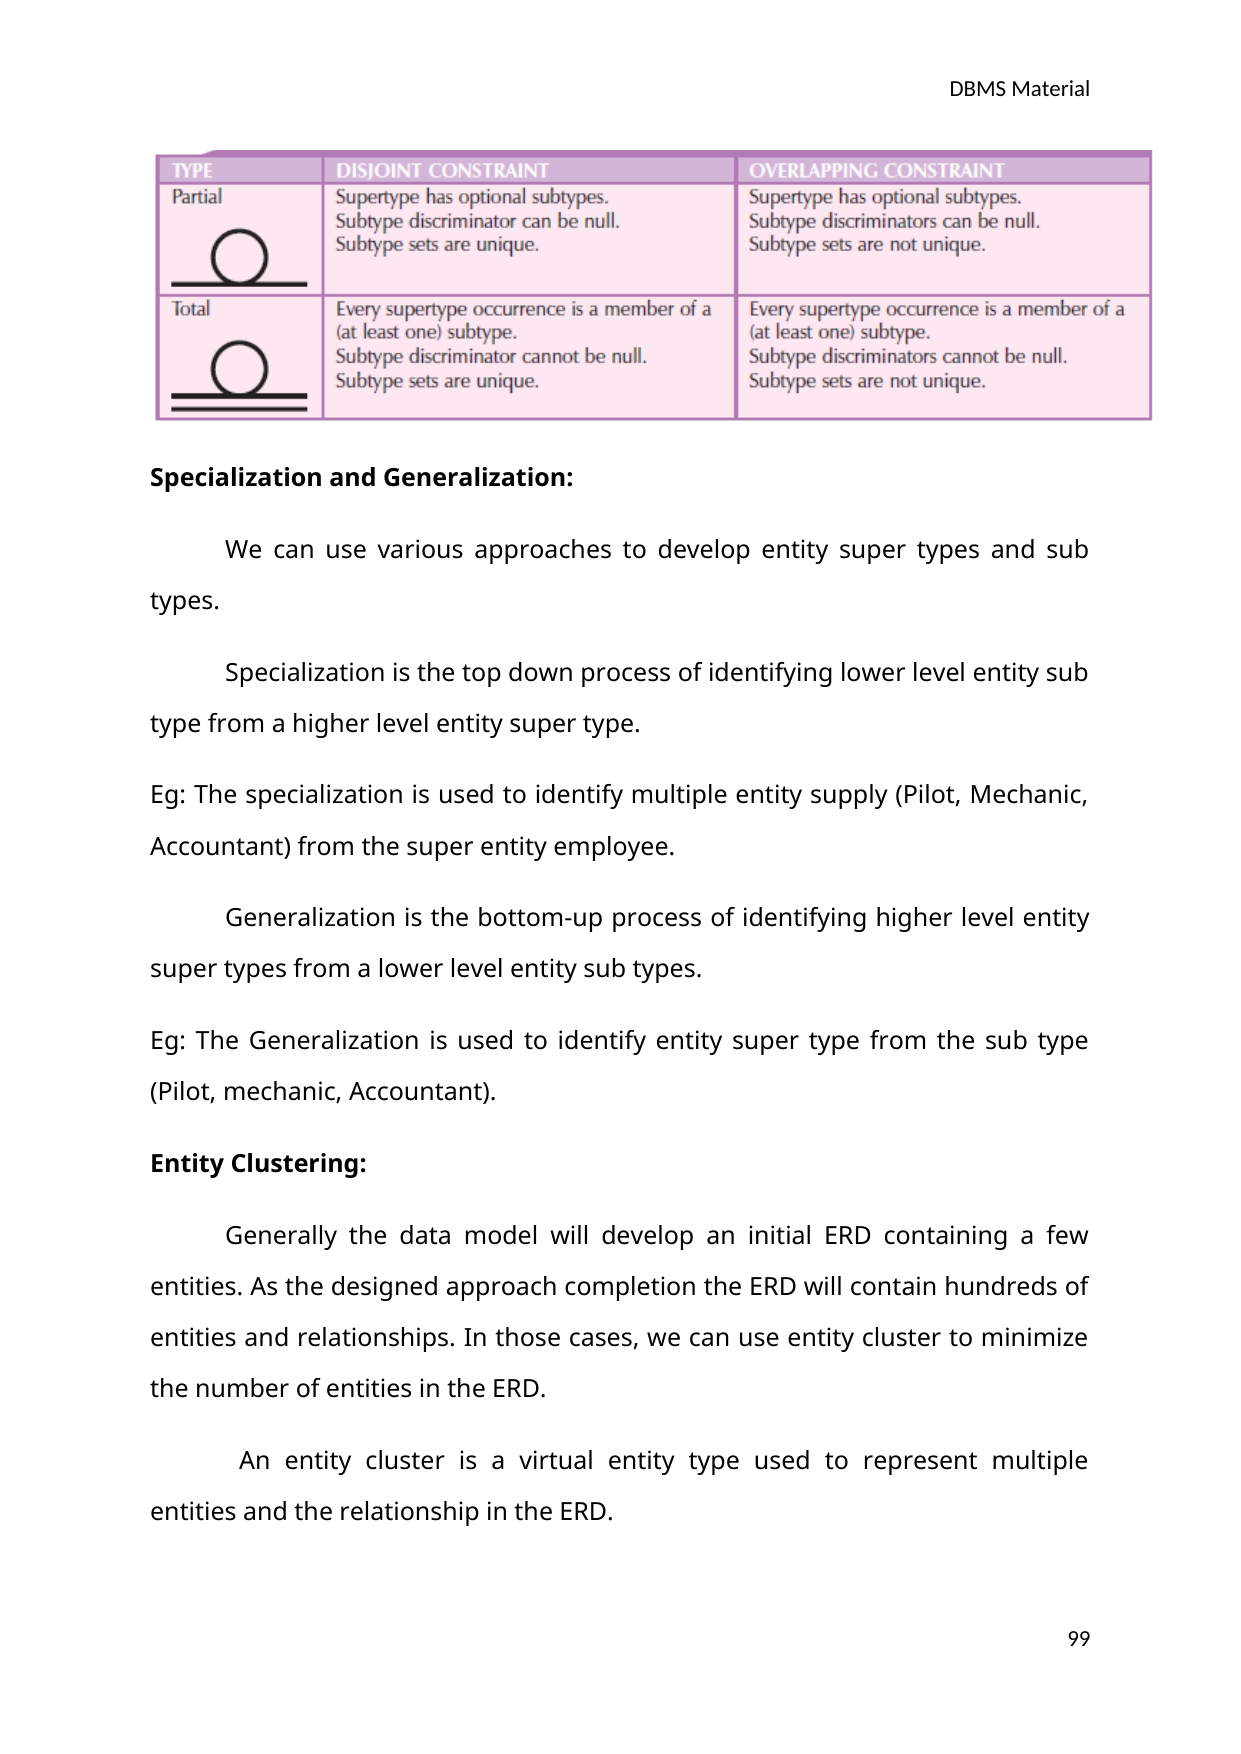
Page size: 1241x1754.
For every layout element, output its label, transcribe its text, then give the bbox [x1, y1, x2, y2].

text Entity Clustering: [150, 1146, 1090, 1180]
picture [150, 150, 1158, 425]
text We can use various approaches to develop entity super types and sub types. [150, 531, 1090, 616]
text Specialization and Generalization: [150, 459, 1090, 493]
text Specialization is the top down process of identifying lower level entity sub type from a higher level entity super type. [150, 654, 1090, 739]
text Generalization is the bottom-up process of identifying higher level entity super types from a lower level entity sub types. [150, 900, 1090, 985]
text An entity cluster is a virtual entity type used to represent multiple entities and the relationship in the ERD. [150, 1443, 1090, 1528]
text Generally the data model will develop an initial ERD containing a few entities. As the designed approach completion the ERD will contain hundreds of entities and relationships. In those cases, we can use entity cluster to minimize the number of entities in the ERD. [150, 1218, 1090, 1405]
text Eg: The specialization is used to identify multiple entity supply (Pilot, Mechanic, Accountant) from the super entity employee. [150, 777, 1090, 862]
text Eg: The Generalization is used to identify entity super type from the sub type (Pilot, mechanic, Accountant). [150, 1023, 1090, 1108]
